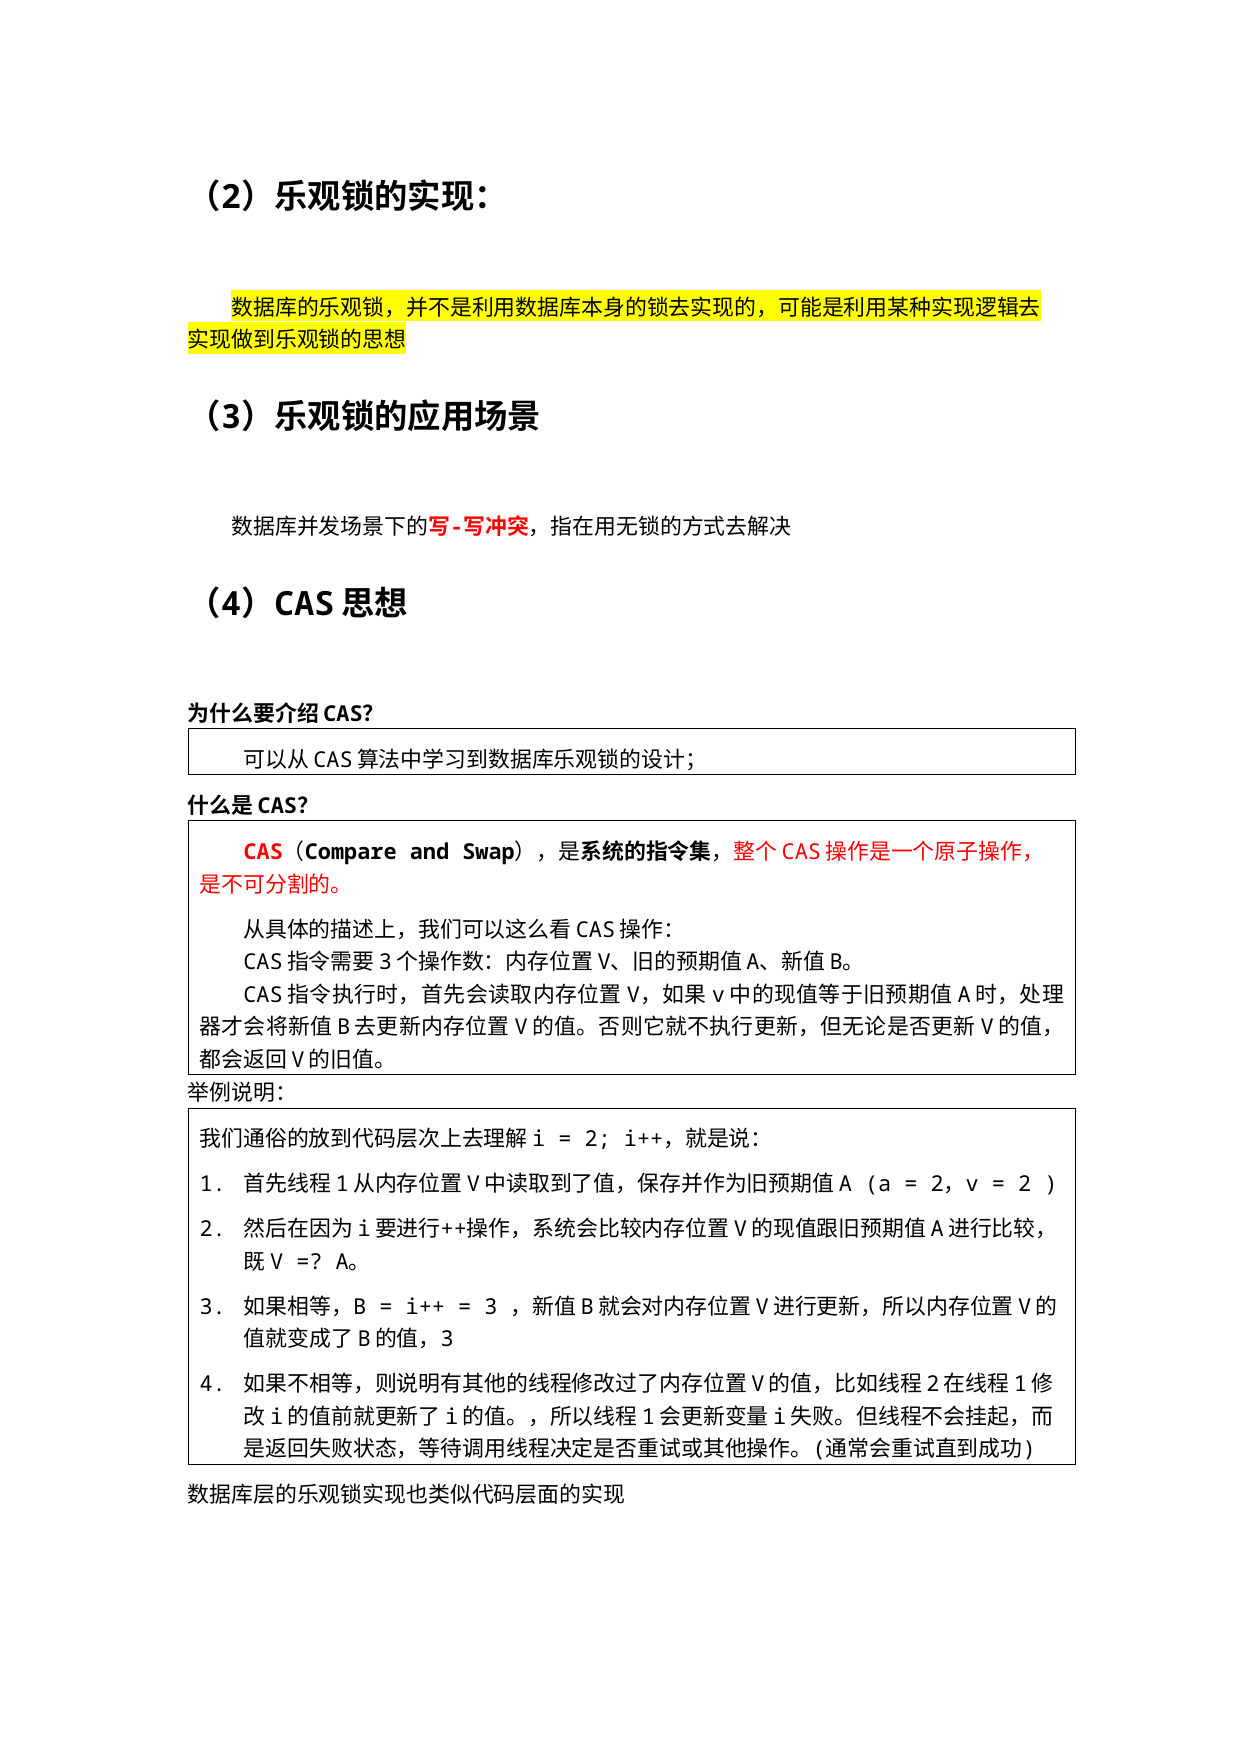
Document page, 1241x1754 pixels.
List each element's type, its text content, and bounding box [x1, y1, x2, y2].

subtitle （2）乐观锁的实现： [187, 162, 1053, 227]
table_header CAS（Compare and Swap），是系统的指令集，整个CAS操作是一个原子操作，是不可分割的。 从具体的描述上，我们可以这么看CAS操作： CAS指令需要3个操作数：内存位置V、旧的预期值A、新值B。 CAS指令执行时，首先会读取内存位置V，如果v中的现值等于旧预期值A时，处理器才会将新值B去更新内存位置V的值。否则它就不执行更新，但无论是否更新V的值，都会返回V的旧值。 [189, 821, 1075, 1074]
table_header 我们通俗的放到代码层次上去理解i = 2; i++，就是说： 首先线程1从内存位置V中读取到了值，保存并作为旧预期值A (a = 2，v = 2 ) 然后在因为i要进行++操作，系统会比较内存位置V的现值跟旧预期值A进行比较，既V =? A。 如果相等，B = i++ = 3 ，新值B就会对内存位置V进行更新，所以内存位置V的值就变成了B的值，3 如果不相等，则说明有其他的线程修改过了内存位置V的值，比如线程2在线程1修改i的值前就更新了i的值。，所以线程1会更新变量i失败。但线程不会挂起，而是返回失败状态，等待调用线程决定是否重试或其他操作。(通常会重试直到成功) [189, 1109, 1075, 1463]
list 数据库并发场景下的写-写冲突，指在用无锁的方式去解决 [231, 509, 1053, 541]
text 数据库层的乐观锁实现也类似代码层面的实现 [187, 1477, 1053, 1509]
text 举例说明： [187, 1075, 1053, 1107]
text 什么是CAS？ [187, 788, 1053, 820]
text 为什么要介绍CAS？ [187, 696, 1053, 728]
subtitle （4）CAS思想 [187, 568, 1053, 633]
subtitle （3）乐观锁的应用场景 [187, 381, 1053, 446]
table_header 可以从CAS算法中学习到数据库乐观锁的设计； [189, 729, 1075, 774]
text 数据库的乐观锁，并不是利用数据库本身的锁去实现的，可能是利用某种实现逻辑去实现做到乐观锁的思想 [187, 289, 1053, 354]
